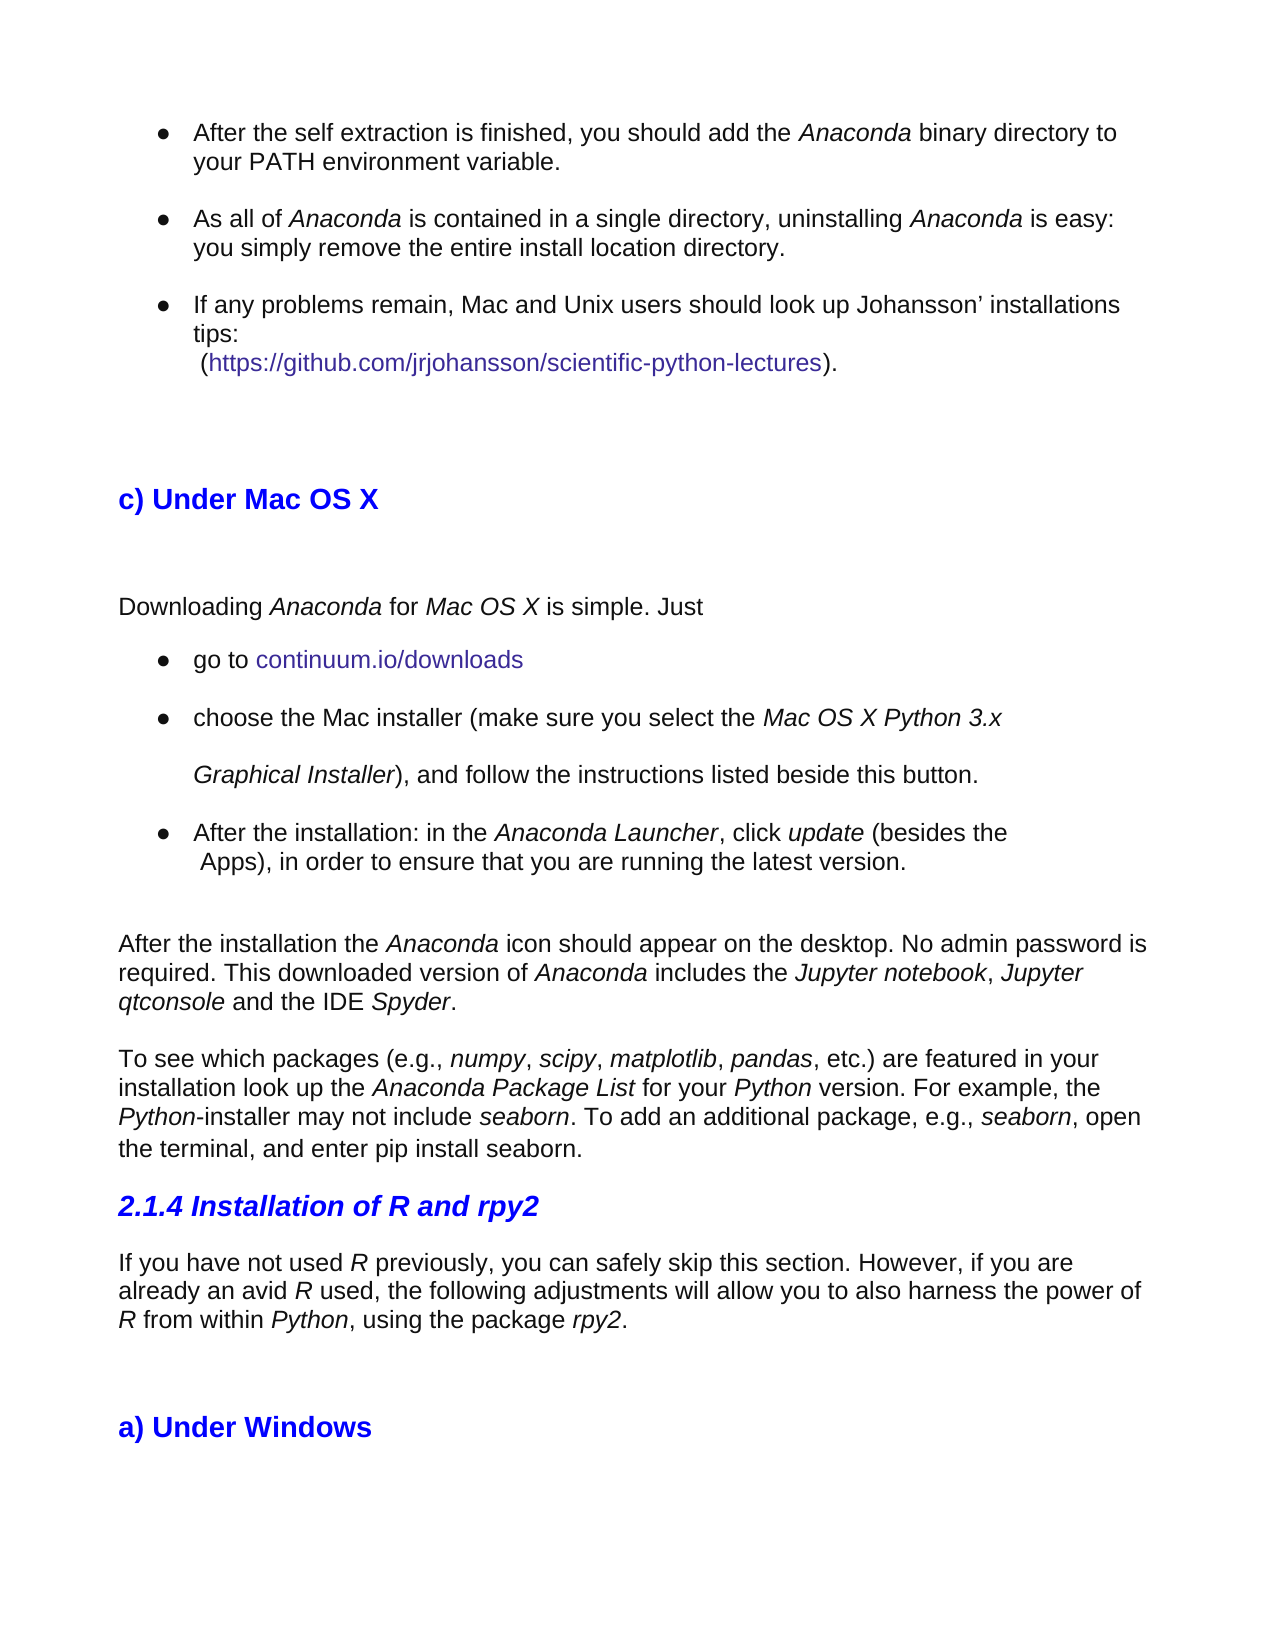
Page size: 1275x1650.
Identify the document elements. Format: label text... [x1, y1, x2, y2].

text a) Under Windows [118, 1410, 1157, 1444]
text Downloading Anaconda for Mac OS X is simple. Just [118, 592, 1157, 621]
list As all of Anaconda is contained in a single directory, uninstalling Anaconda is easy: you simply remove the entire install location directory. [156, 204, 1157, 291]
text If you have not used R previously, you can safely skip this section. However, if you are already an avid R used, the following adjustments will allow you to also harness the power of R from within Python, using the package rpy2. [118, 1248, 1157, 1334]
text 2.1.4 Installation of R and rpy2 [118, 1189, 1157, 1223]
list If any problems remain, Mac and Unix users should look up Johansson’ installations tips: (https://github.com/jrjohansson/scientific-python-lectures). [156, 291, 1157, 406]
text c) Under Mac OS X [118, 482, 1157, 515]
list go to continuum.io/downloads [156, 646, 1157, 703]
list After the installation: in the Anaconda Launcher, click update (besides the Apps), in order to ensure that you are running the latest version. [156, 818, 1157, 904]
text After the installation the Anaconda icon should appear on the desktop. No admin password is required. This downloaded version of Anaconda includes the Jupyter notebook, Jupyter qtconsole and the IDE Spyder. To see which packages (e.g., numpy, scipy, matplotlib, pandas, etc.) are featured in your installation look up the Anaconda Package List for your Python version. For example, the Python-installer may not include seaborn. To add an additional package, e.g., seaborn, open the terminal, and enter pip install seaborn. [118, 929, 1157, 1164]
list choose the Mac installer (make sure you select the Mac OS X Python 3.x Graphical Installer), and follow the instructions listed beside this button. [156, 703, 1157, 818]
list After the self extraction is finished, you should add the Anaconda binary directory to your PATH environment variable. [156, 118, 1157, 204]
